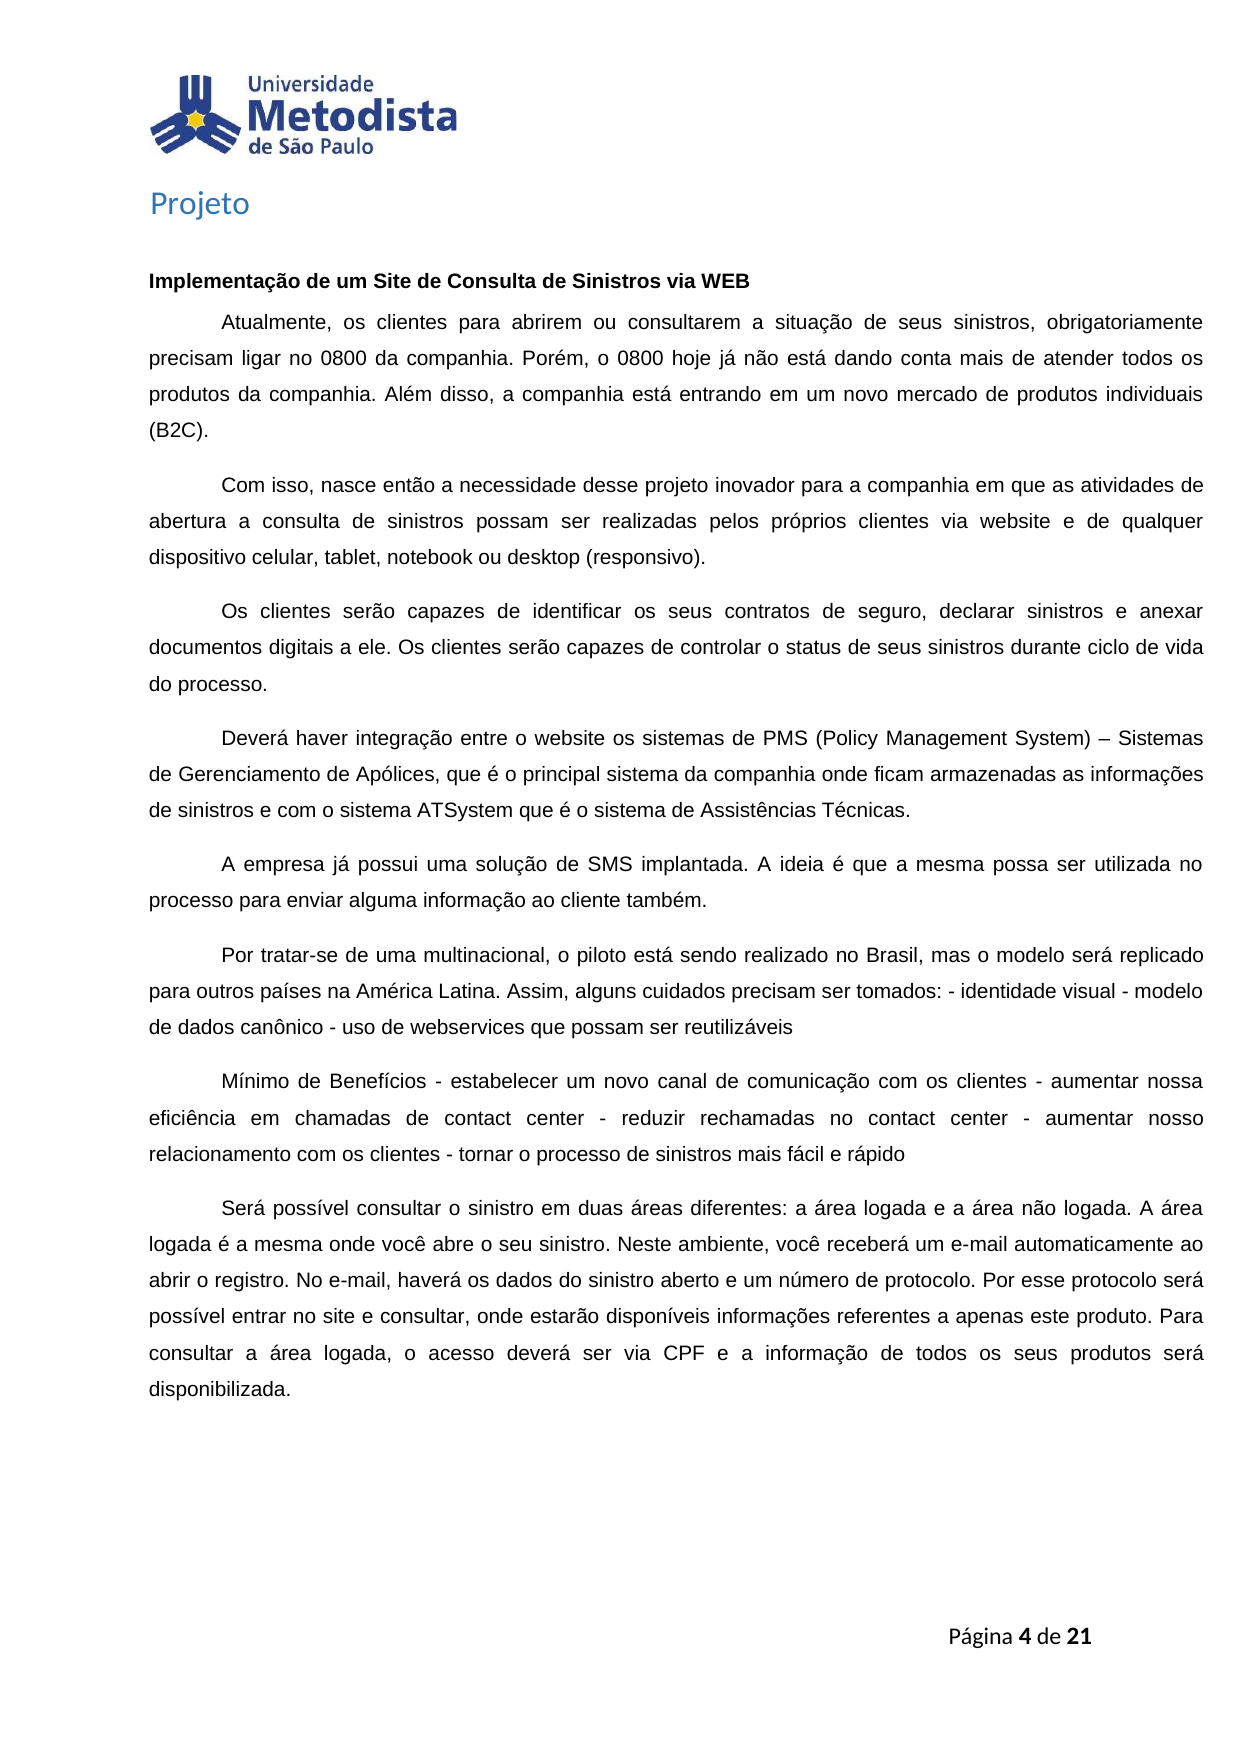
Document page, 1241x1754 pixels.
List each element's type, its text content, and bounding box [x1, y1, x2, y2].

text Atualmente, os clientes para abrirem ou consultarem a situação de seus sinistros, obrigatoriamente precisam ligar no 0800 da companhia. Porém, o 0800 hoje já não está dando conta mais de atender todos os produtos da companhia. Além disso, a companhia está entrando em um novo mercado de produtos individuais (B2C). [149, 310, 1205, 442]
text Implementação de um Site de Consulta de Sinistros via WEB [149, 268, 1206, 292]
text Deverá haver integração entre o website os sistemas de PMS (Policy Management System) – Sistemas de Gerenciamento de Apólices, que é o principal sistema da companhia onde ficam armazenadas as informações de sinistros e com o sistema ATSystem que é o sistema de Assistências Técnicas. [149, 726, 1205, 822]
picture [150, 75, 457, 155]
text Será possível consultar o sinistro em duas áreas diferentes: a área logada e a área não logada. A área logada é a mesma onde você abre o seu sinistro. Neste ambiente, você receberá um e-mail automaticamente ao abrir o registro. No e-mail, haverá os dados do sinistro aberto e um número de protocolo. Por esse protocolo será possível entrar no site e consultar, onde estarão disponíveis informações referentes a apenas este produto. Para consultar a área logada, o acesso deverá ser via CPF e a informação de todos os seus produtos será disponibilizada. [149, 1196, 1205, 1400]
text Mínimo de Benefícios - estabelecer um novo canal de comunicação com os clientes - aumentar nossa eficiência em chamadas de contact center - reduzir rechamadas no contact center - aumentar nosso relacionamento com os clientes - tornar o processo de sinistros mais fácil e rápido [149, 1069, 1205, 1165]
text A empresa já possui uma solução de SMS implantada. A ideia é que a mesma possa ser utilizada no processo para enviar alguma informação ao cliente também. [149, 852, 1205, 912]
text Os clientes serão capazes de identificar os seus contratos de seguro, declarar sinistros e anexar documentos digitais a ele. Os clientes serão capazes de controlar o status de seus sinistros durante ciclo de vida do processo. [149, 599, 1205, 695]
subtitle Projeto [150, 182, 1206, 222]
text Com isso, nasce então a necessidade desse projeto inovador para a companhia em que as atividades de abertura a consulta de sinistros possam ser realizadas pelos próprios clientes via website e de qualquer dispositivo celular, tablet, notebook ou desktop (responsivo). [149, 472, 1205, 569]
text Por tratar-se de uma multinacional, o piloto está sendo realizado no Brasil, mas o modelo será replicado para outros países na América Latina. Assim, alguns cuidados precisam ser tomados: - identidade visual - modelo de dados canônico - uso de webservices que possam ser reutilizáveis [149, 943, 1205, 1039]
